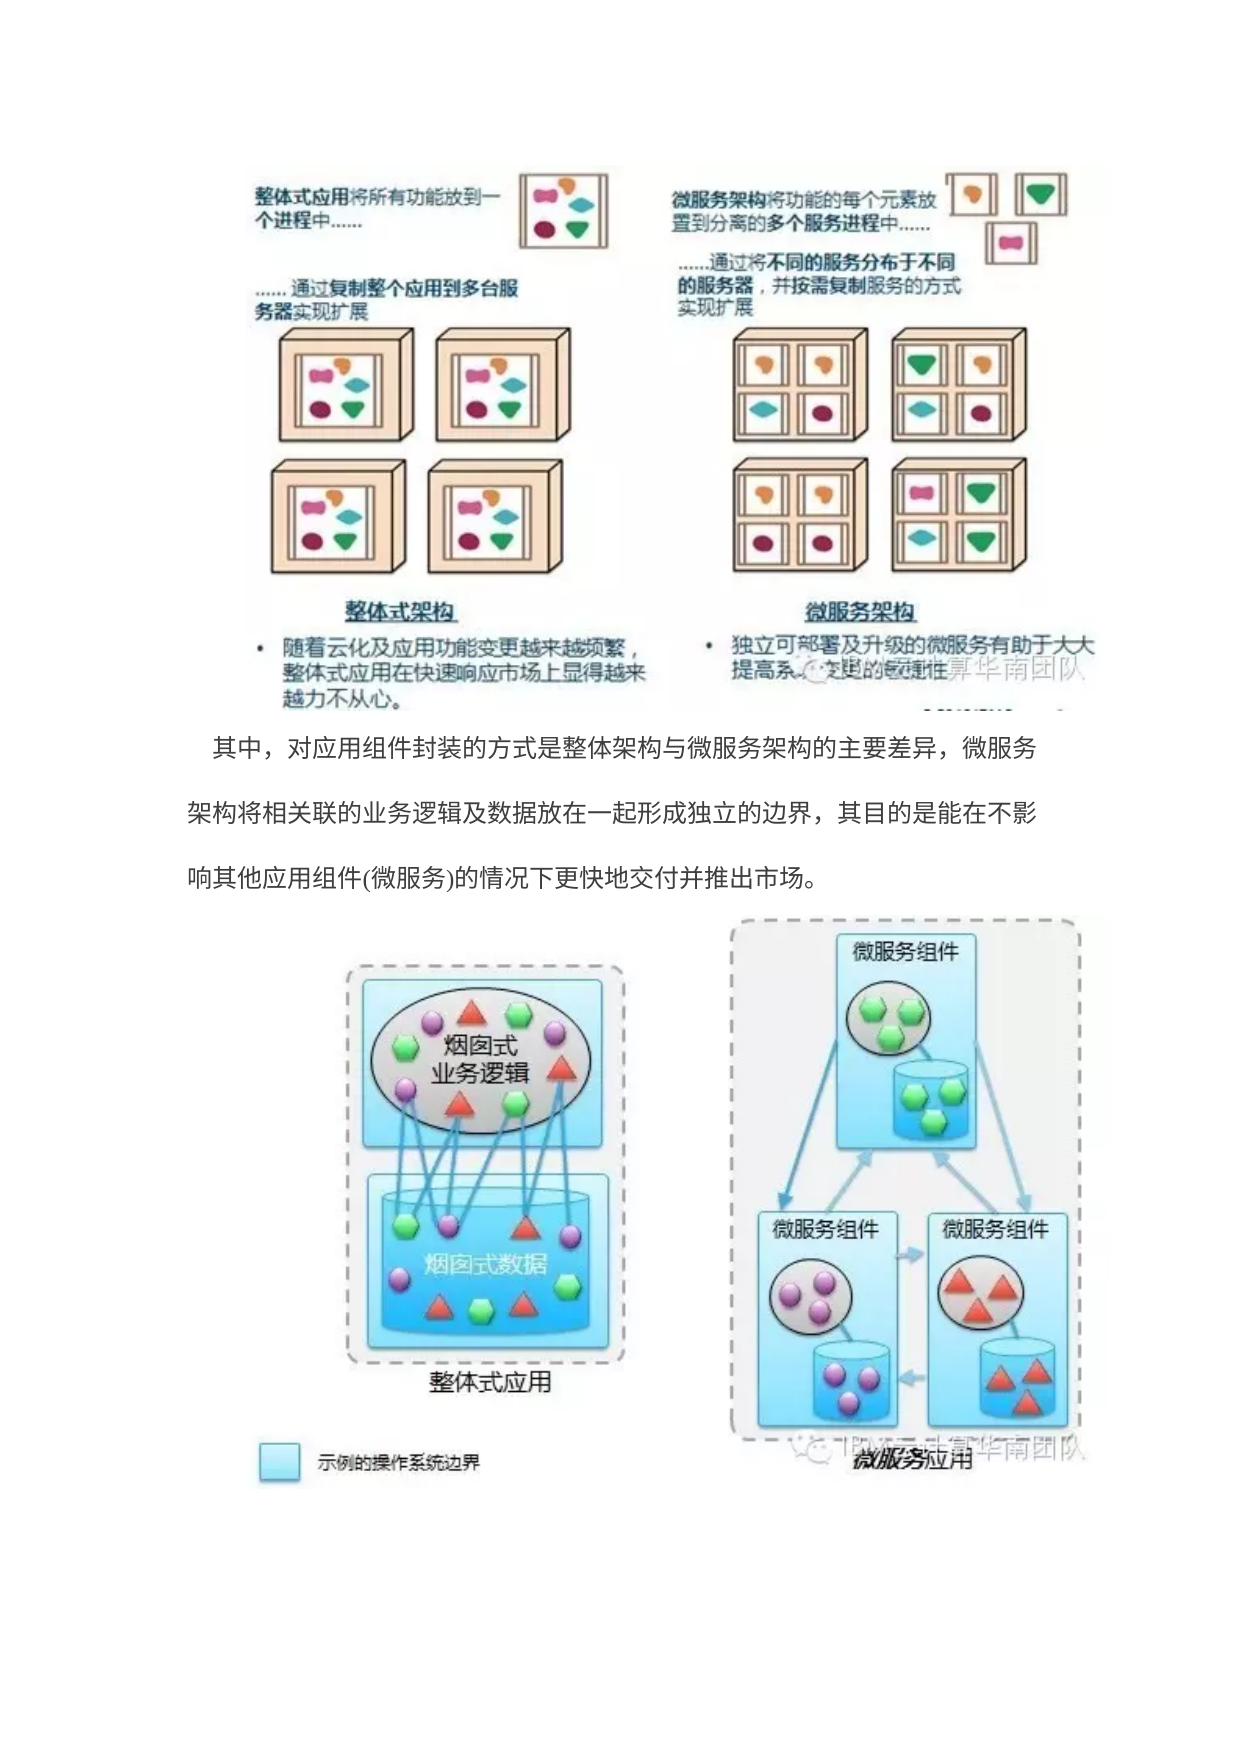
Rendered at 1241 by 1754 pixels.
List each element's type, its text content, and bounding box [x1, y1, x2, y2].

text 其中，对应用组件封装的方式是整体架构与微服务架构的主要差异，微服务架构将相关联的业务逻辑及数据放在一起形成独立的边界，其目的是能在不影响其他应用组件(微服务)的情况下更快地交付并推出市场。 [187, 714, 1053, 909]
picture [245, 165, 1111, 711]
picture [245, 915, 1111, 1489]
